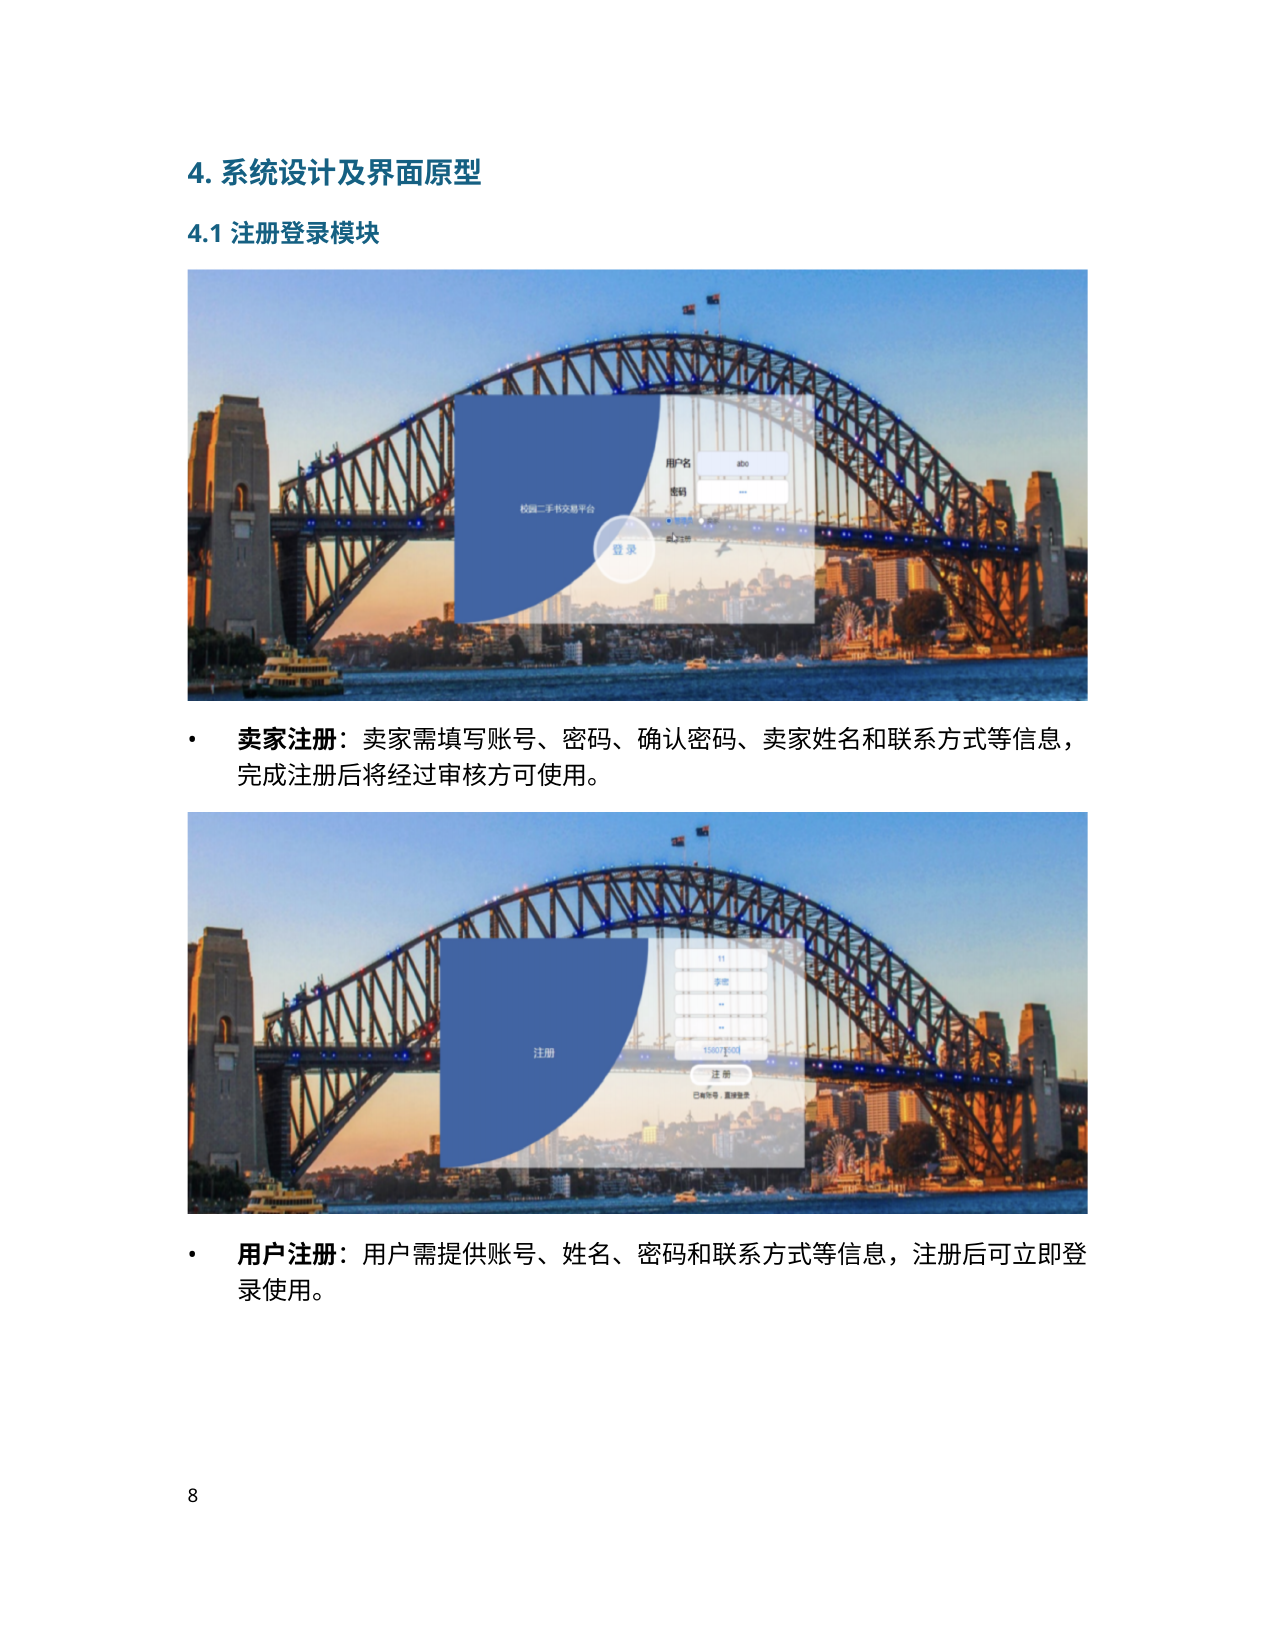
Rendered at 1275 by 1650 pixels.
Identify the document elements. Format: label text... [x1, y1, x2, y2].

list 卖家注册：卖家需填写账号、密码、确认密码、卖家姓名和联系方式等信息，完成注册后将经过审核方可使用。 [187, 719, 1087, 792]
subtitle 4.1 注册登录模块 [187, 213, 1087, 249]
picture [187, 812, 1088, 1214]
picture [187, 268, 1088, 701]
subtitle 4. 系统设计及界面原型 [187, 150, 1087, 192]
list 用户注册：用户需提供账号、姓名、密码和联系方式等信息，注册后可立即登录使用。 [187, 1234, 1087, 1307]
